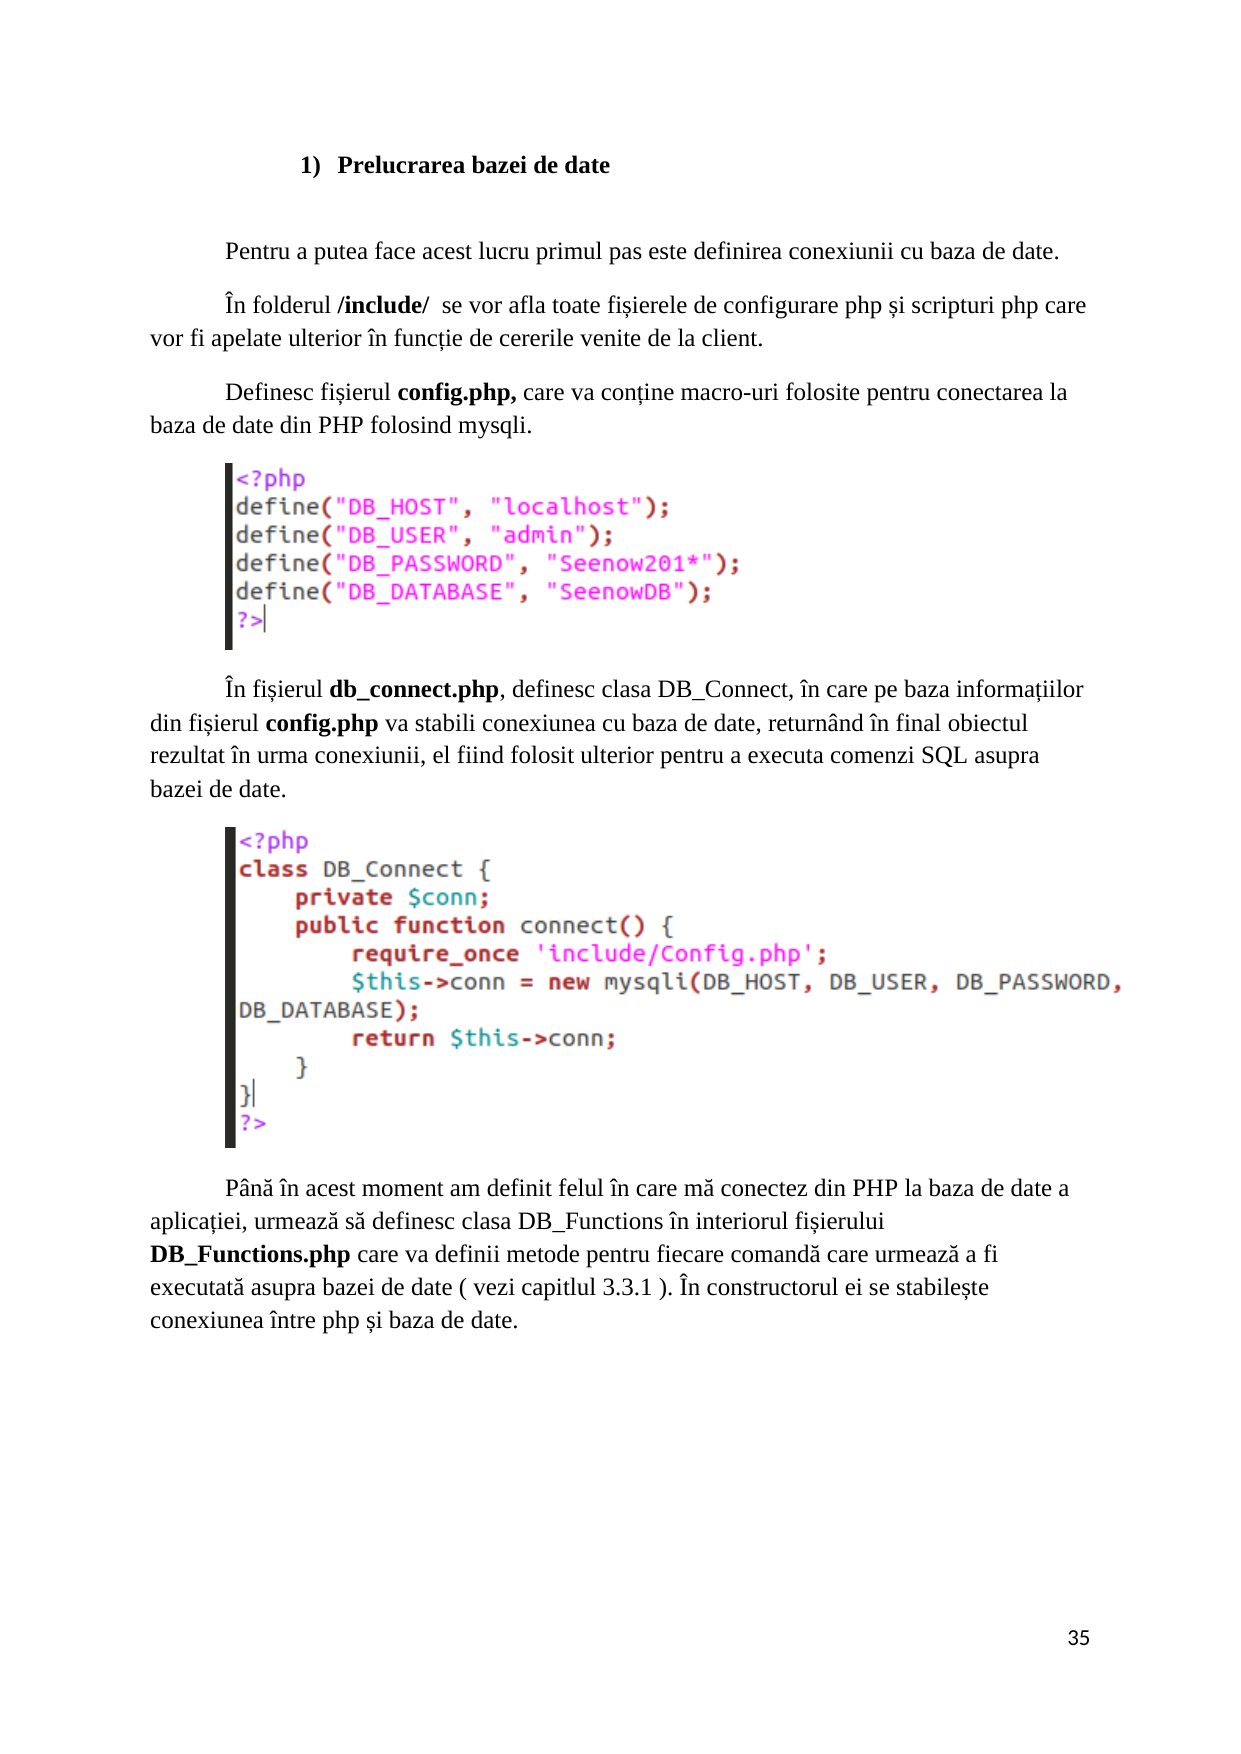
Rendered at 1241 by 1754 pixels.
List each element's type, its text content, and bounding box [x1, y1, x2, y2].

text Definesc fișierul config.php, care va conține macro-uri folosite pentru conectarea la baza de date din PHP folosind mysqli. [150, 377, 1090, 438]
text Pentru a putea face acest lucru primul pas este definirea conexiunii cu baza de date. [150, 236, 1090, 265]
list Prelucrarea bazei de date [300, 150, 1090, 179]
text În fișierul db_connect.php, definesc clasa DB_Connect, în care pe baza informațiilor din fișierul config.php va stabili conexiunea cu baza de date, returnând în final obiectul rezultat în urma conexiunii, el fiind folosit ulterior pentru a executa comenzi SQL asupra bazei de date. [150, 674, 1090, 802]
picture [225, 463, 846, 650]
text În folderul /include/ se vor afla toate fișierele de configurare php și scripturi php care vor fi apelate ulterior în funcție de cererile venite de la client. [150, 290, 1090, 352]
text Până în acest moment am definit felul în care mă conectez din PHP la baza de date a aplicației, urmează să definesc clasa DB_Functions în interiorul fișierului DB_Functions.php care va definii metode pentru fiecare comandă care urmează a fi executată asupra bazei de date ( vezi capitlul 3.3.1 ). În constructorul ei se stabilește conexiunea între php și baza de date. [150, 1173, 1090, 1334]
picture [225, 827, 1136, 1148]
